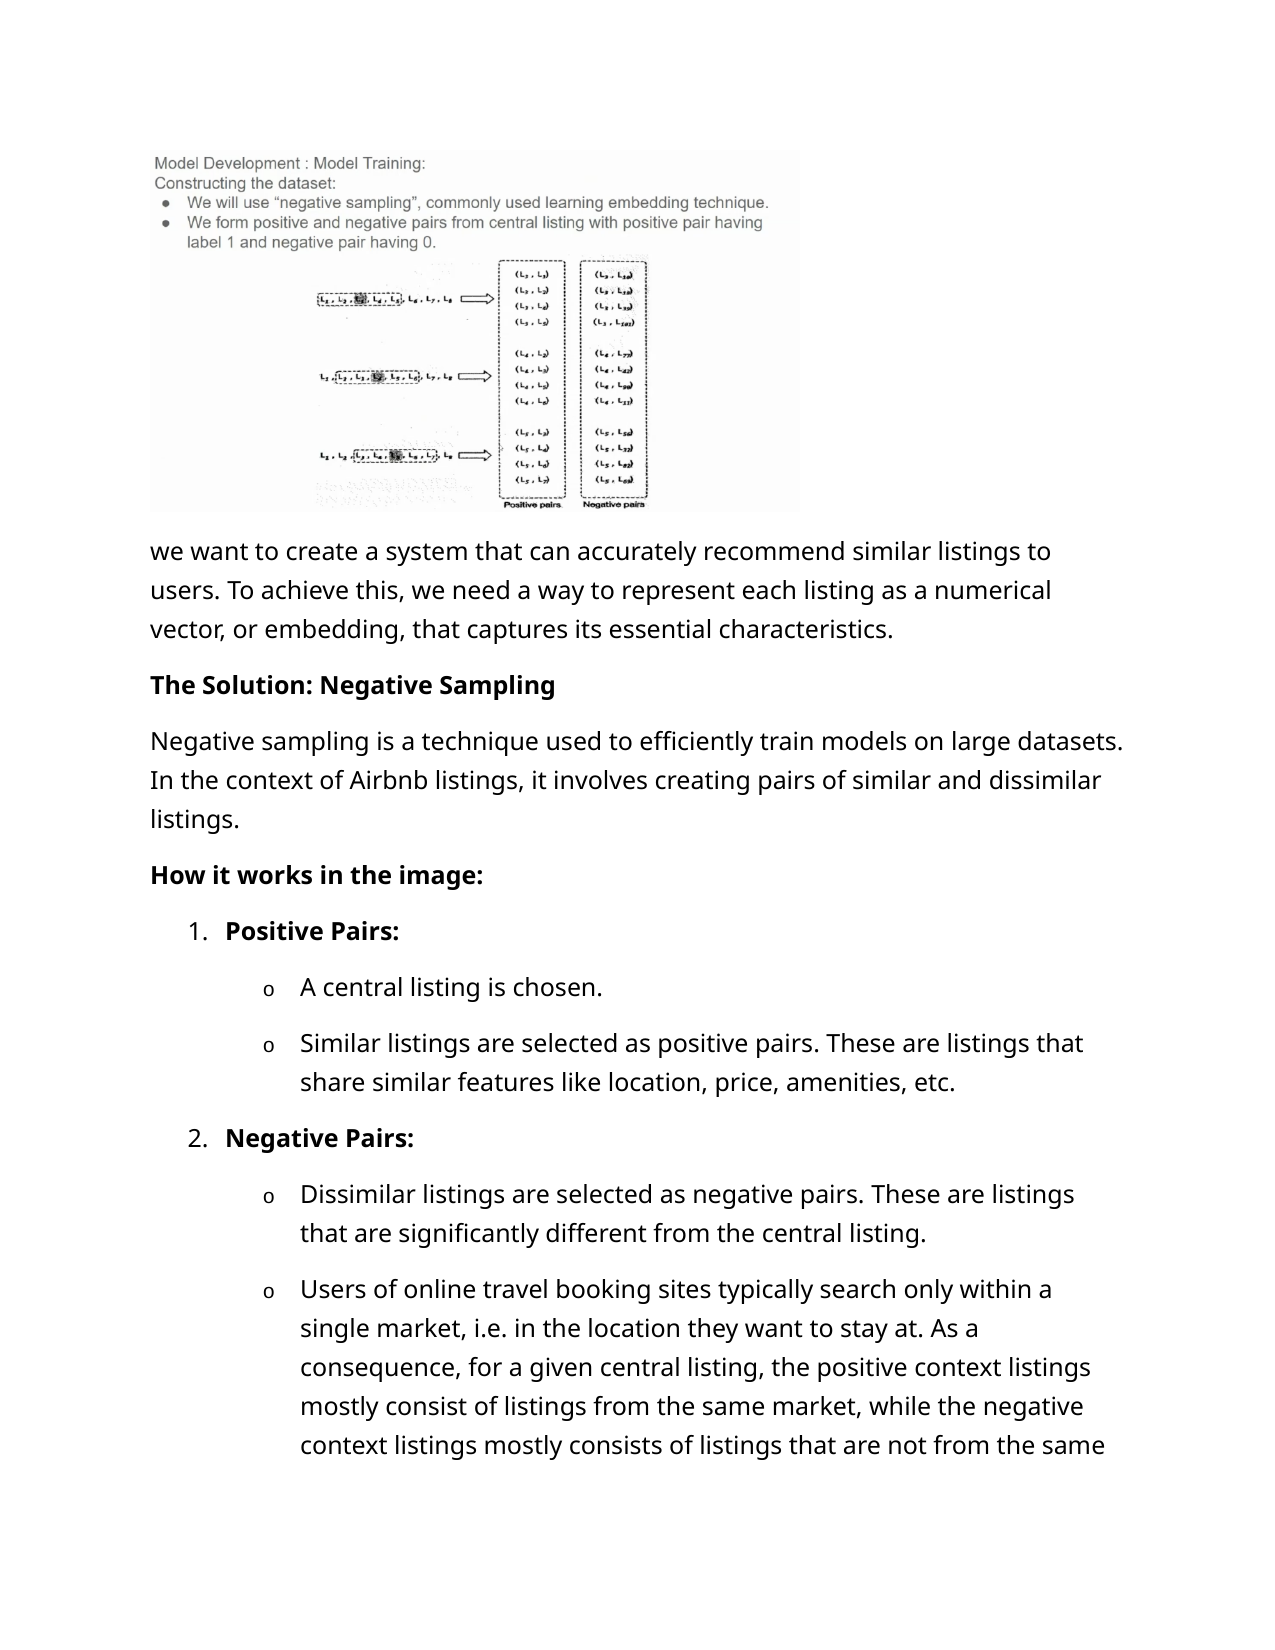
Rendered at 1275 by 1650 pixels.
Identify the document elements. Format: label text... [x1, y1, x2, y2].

list Positive Pairs: [187, 914, 1125, 948]
picture [150, 150, 800, 512]
text The Solution: Negative Sampling [150, 668, 1125, 702]
list Dissimilar listings are selected as negative pairs. These are listings that are significantly different from the central listing. [262, 1176, 1125, 1249]
text How it works in the image: [150, 858, 1125, 892]
list Similar listings are selected as positive pairs. These are listings that share similar features like location, price, amenities, etc. [262, 1025, 1125, 1099]
text we want to create a system that can accurately recommend similar listings to users. To achieve this, we need a way to represent each listing as a numerical vector, or embedding, that captures its essential characteristics. [150, 534, 1125, 646]
text Negative sampling is a technique used to efficiently train models on large datasets. In the context of Airbnb listings, it involves creating pairs of similar and dissimilar listings. [150, 724, 1125, 836]
list Negative Pairs: [187, 1120, 1125, 1154]
list A central listing is chosen. [262, 969, 1125, 1004]
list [262, 1271, 1125, 1462]
